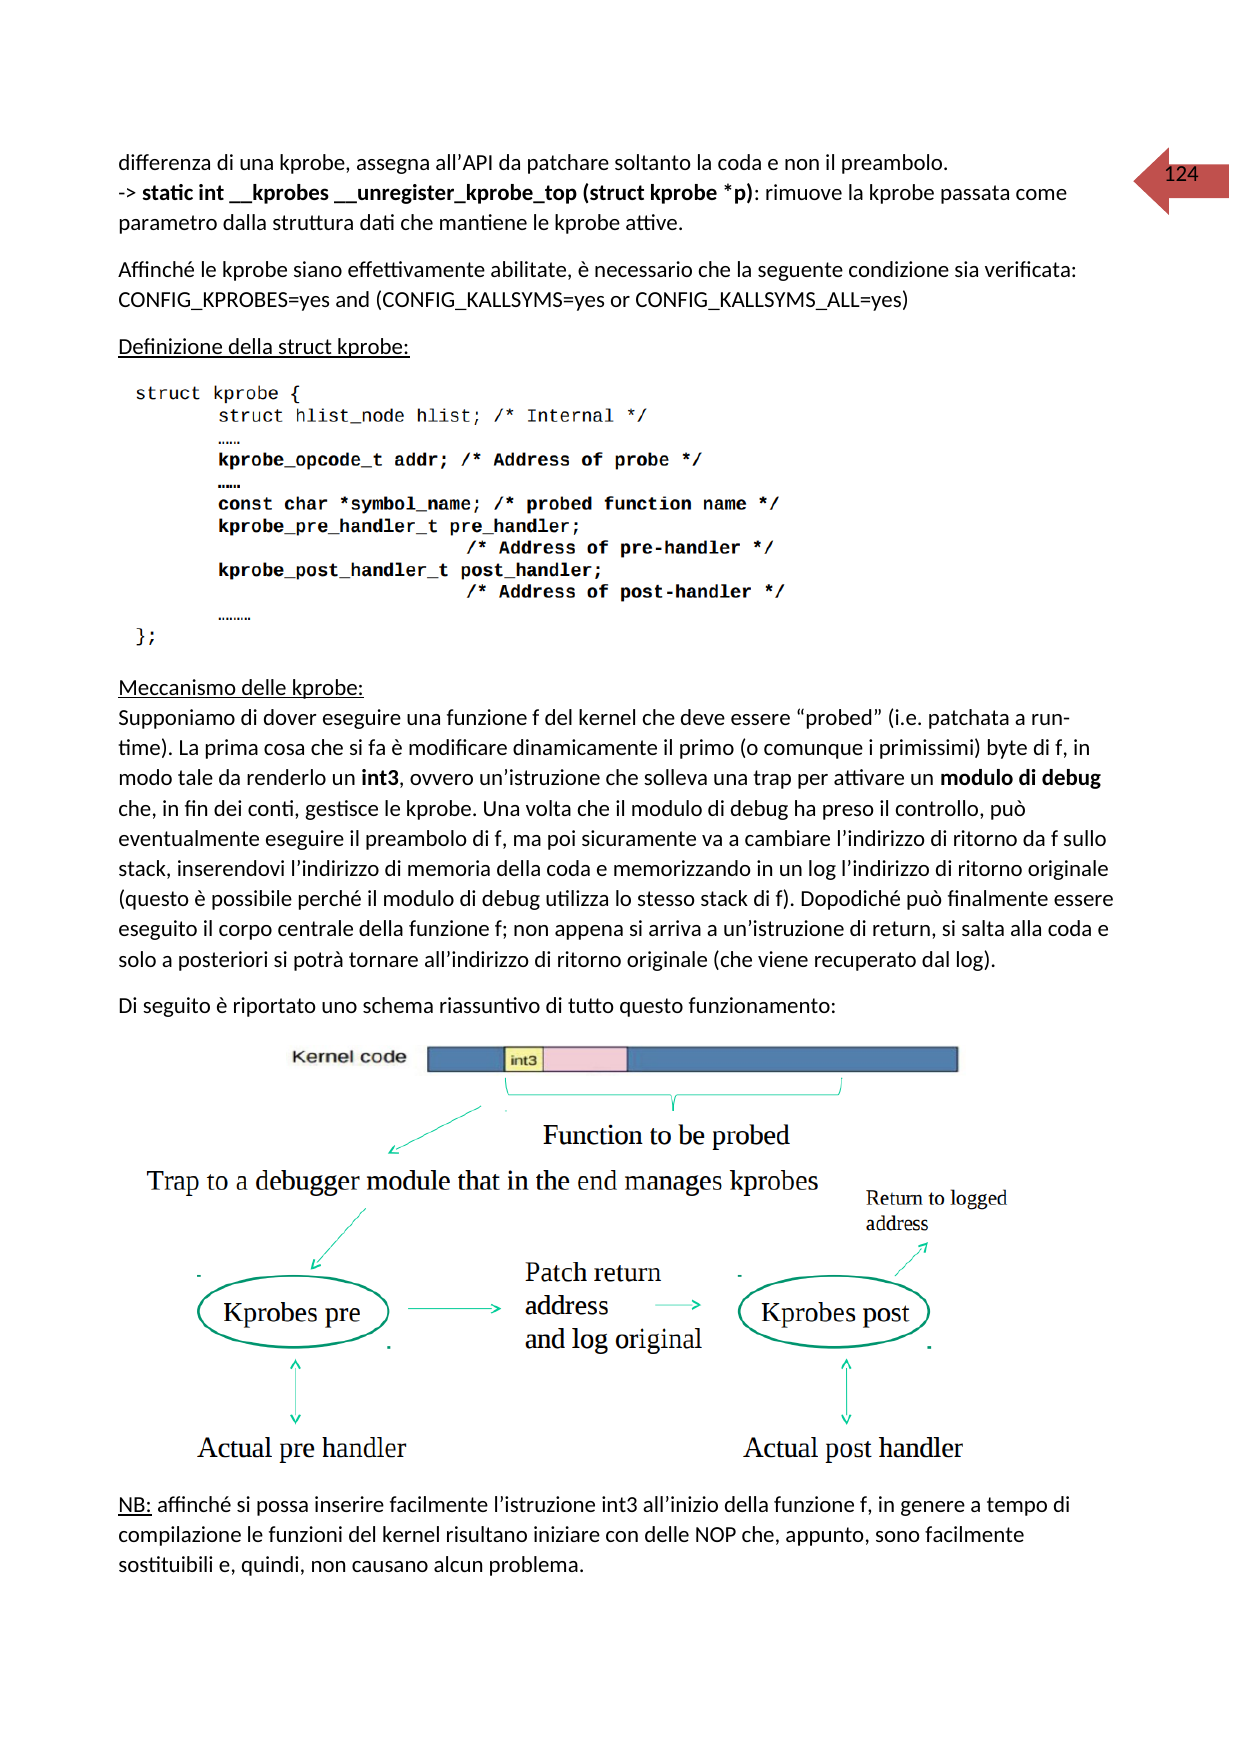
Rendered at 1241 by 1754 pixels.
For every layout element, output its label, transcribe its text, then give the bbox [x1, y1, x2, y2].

picture [118, 1038, 1026, 1472]
picture [118, 378, 797, 654]
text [118, 148, 1122, 236]
text Affinché le kprobe siano effettivamente abilitate, è necessario che la seguente condizione sia verificata: CONFIG_KPROBES=yes and (CONFIG_KALLSYMS=yes or CONFIG_KALLSYMS_ALL=yes) [118, 255, 1122, 313]
text NB: affinché si possa inserire facilmente l’istruzione int3 all’inizio della funzione f, in genere a tempo di compilazione le funzioni del kernel risultano iniziare con delle NOP che, appunto, sono facilmente sostituibili e, quindi, non causano alcun problema. [118, 1490, 1122, 1578]
text Di seguito è riportato uno schema riassuntivo di tutto questo funzionamento: [118, 992, 1122, 1020]
text Meccanismo delle kprobe: Supponiamo di dover eseguire una funzione f del kernel che deve essere “probed” (i.e. patchata a run-time). La prima cosa che si fa è modificare dinamicamente il primo (o comunque i primissimi) byte di f, in modo tale da renderlo un int3, ovvero un’istruzione che solleva una trap per attivare un modulo di debug che, in fin dei conti, gestisce le kprobe. Una volta che il modulo di debug ha preso il controllo, può eventualmente eseguire il preambolo di f, ma poi sicuramente va a cambiare l’indirizzo di ritorno da f sullo stack, inserendovi l’indirizzo di memoria della coda e memorizzando in un log l’indirizzo di ritorno originale (questo è possibile perché il modulo di debug utilizza lo stesso stack di f). Dopodiché può finalmente essere eseguito il corpo centrale della funzione f; non appena si arriva a un’istruzione di return, si salta alla coda e solo a posteriori si potrà tornare all’indirizzo di ritorno originale (che viene recuperato dal log). [118, 673, 1122, 973]
text Definizione della struct kprobe: [118, 332, 1122, 360]
